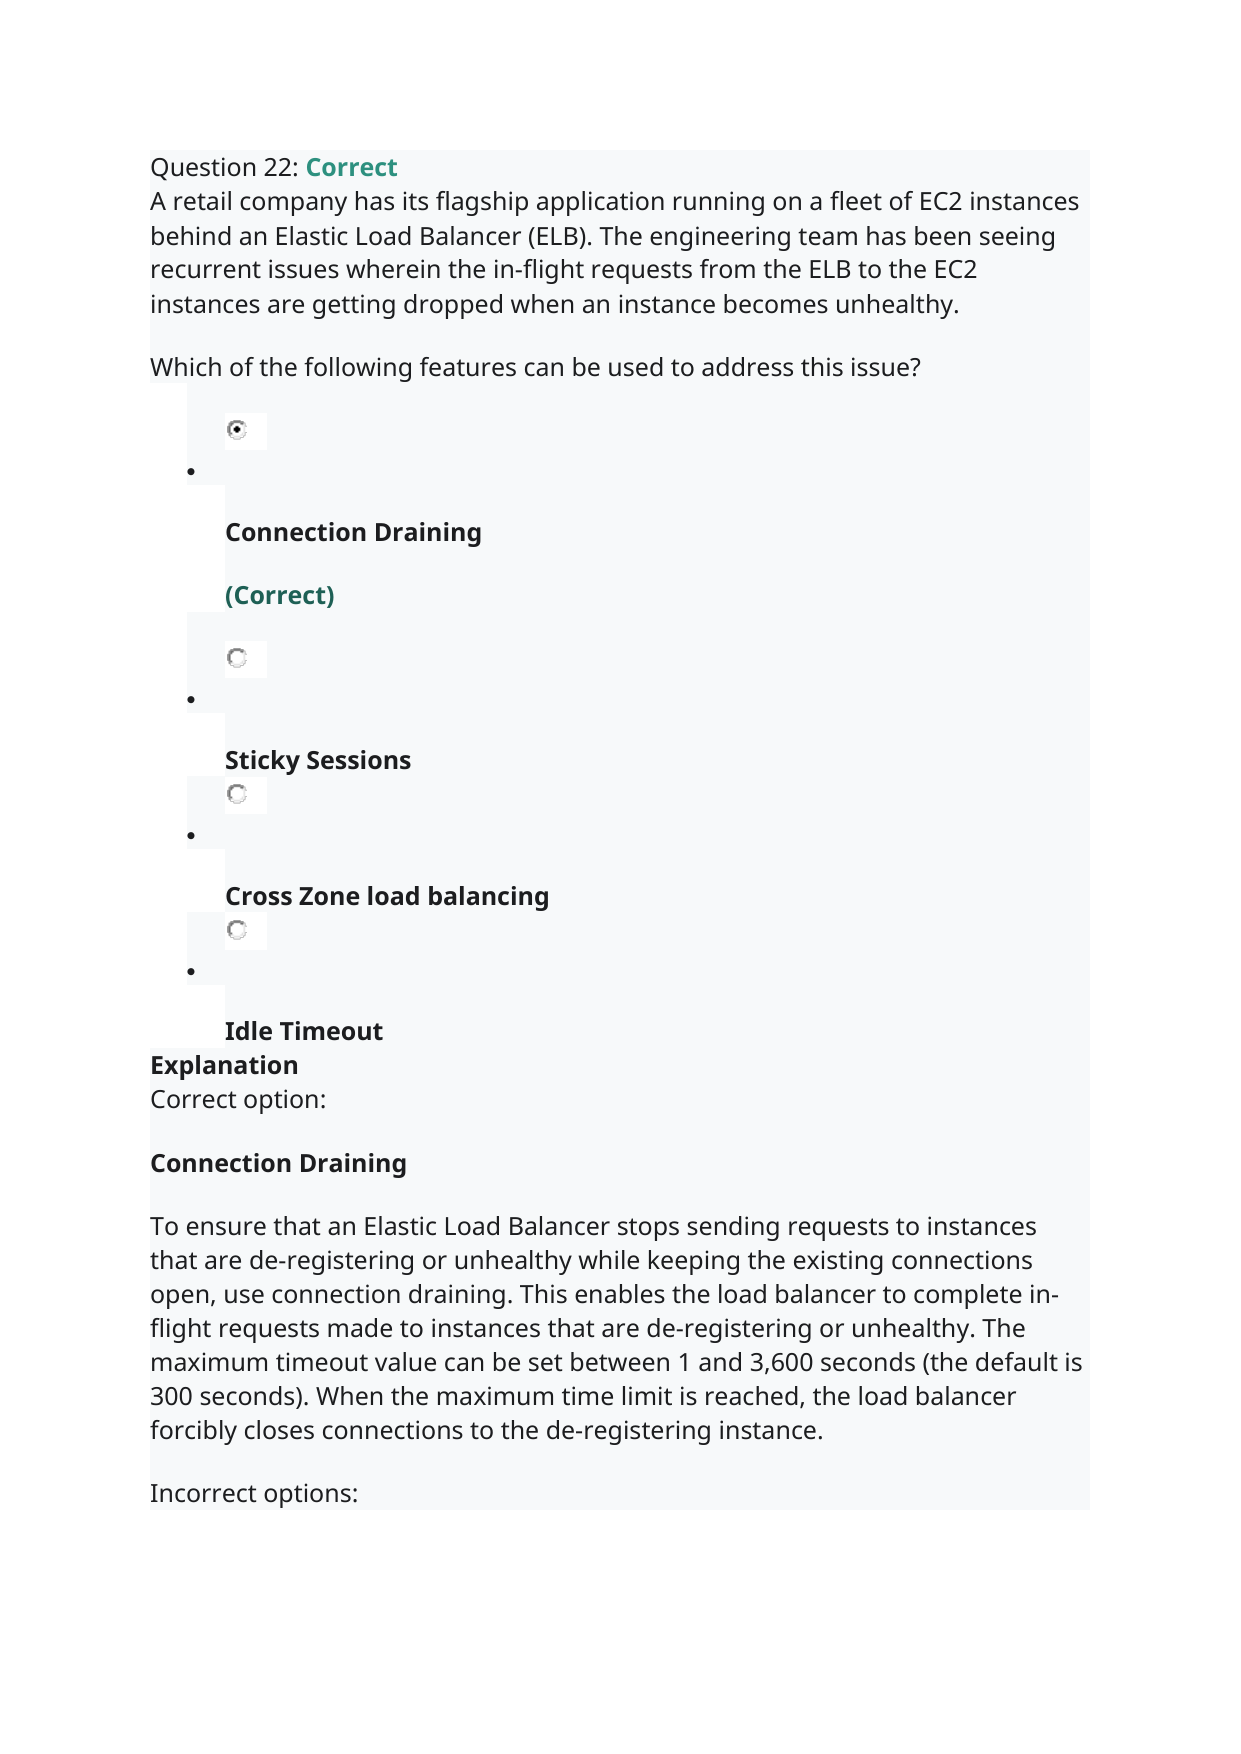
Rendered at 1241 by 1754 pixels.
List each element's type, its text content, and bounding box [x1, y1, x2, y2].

text Question 22: Correct [150, 150, 1090, 184]
text To ensure that an Elastic Load Balancer stops sending requests to instances that are de-registering or unhealthy while keeping the existing connections open, use connection draining. This enables the load balancer to complete in-flight requests made to instances that are de-registering or unhealthy. The maximum timeout value can be set between 1 and 3,600 seconds (the default is 300 seconds). When the maximum time limit is reached, the load balancer forcibly closes connections to the de-registering instance. [150, 1208, 1090, 1447]
text Sticky Sessions [225, 742, 1090, 777]
text Cross Zone load balancing [225, 878, 1090, 912]
text Explanation [150, 1048, 1090, 1082]
text Connection Draining [225, 514, 1090, 548]
text Correct option: [150, 1082, 1090, 1116]
text Which of the following features can be used to address this issue? [150, 349, 1090, 383]
text (Correct) [225, 578, 1090, 612]
text Idle Timeout [225, 1014, 1090, 1048]
text Incorrect options: [150, 1476, 1090, 1510]
text Connection Draining [150, 1145, 1090, 1179]
text A retail company has its flagship application running on a fleet of EC2 instances behind an Elastic Load Balancer (ELB). The engineering team has been seeing recurrent issues wherein the in-flight requests from the ELB to the EC2 instances are getting dropped when an instance becomes unhealthy. [150, 184, 1090, 320]
